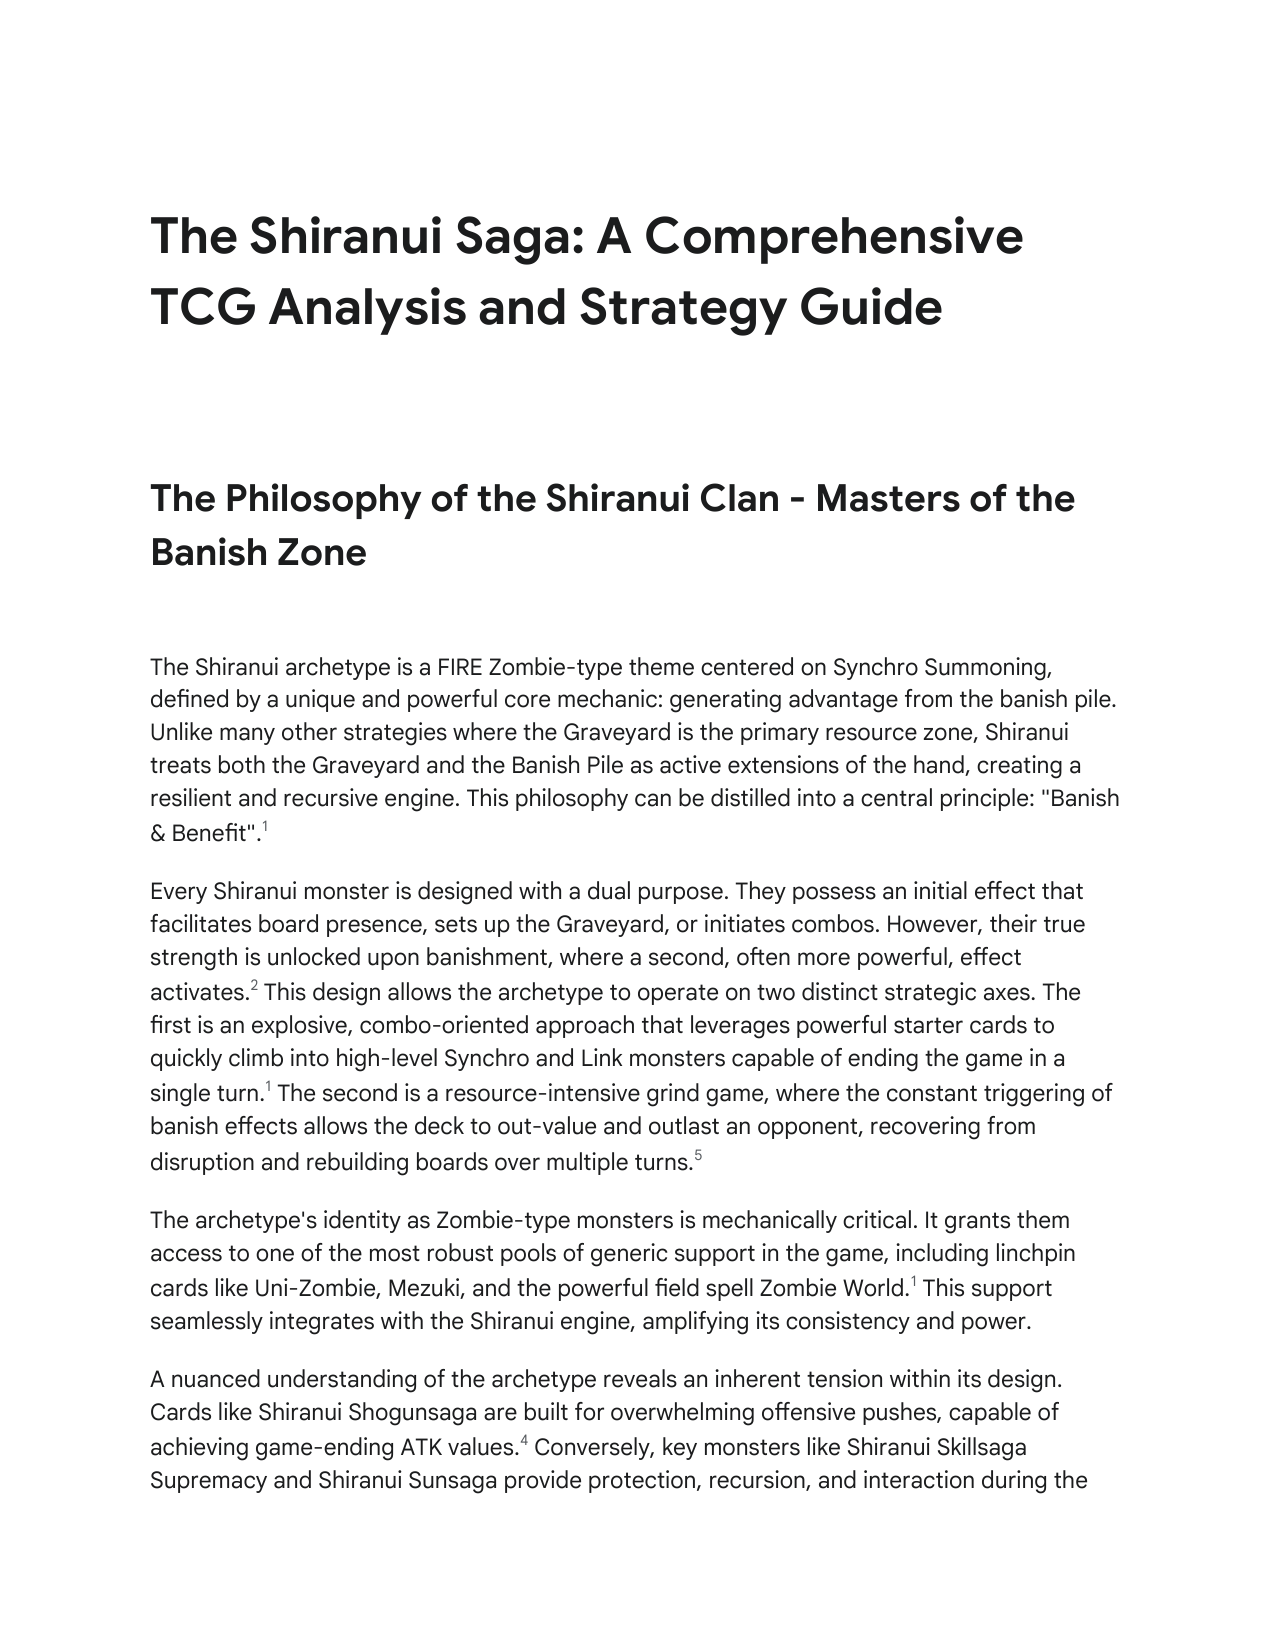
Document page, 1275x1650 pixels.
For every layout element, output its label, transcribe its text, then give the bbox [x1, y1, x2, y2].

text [150, 1365, 1125, 1495]
text The Shiranui archetype is a FIRE Zombie-type theme centered on Synchro Summoning, defined by a unique and powerful core mechanic: generating advantage from the banish pile. Unlike many other strategies where the Graveyard is the primary resource zone, Shiranui treats both the Graveyard and the Banish Pile as active extensions of the hand, creating a resilient and recursive engine. This philosophy can be distilled into a central principle: "Banish & Benefit".1 [150, 653, 1125, 848]
subtitle The Shiranui Saga: A Comprehensive TCG Analysis and Strategy Guide [150, 205, 1125, 339]
text The archetype's identity as Zombie-type monsters is mechanically critical. It grants them access to one of the most robust pools of generic support in the game, including linchpin cards like Uni-Zombie, Mezuki, and the powerful field spell Zombie World.1 This support seamlessly integrates with the Shiranui engine, amplifying its consistency and power. [150, 1206, 1125, 1336]
subtitle The Philosophy of the Shiranui Clan - Masters of the Banish Zone [150, 476, 1125, 576]
text Every Shiranui monster is designed with a dual purpose. They possess an initial effect that facilitates board presence, sets up the Graveyard, or initiates combos. However, their true strength is unlocked upon banishment, where a second, often more powerful, effect activates.2 This design allows the archetype to operate on two distinct strategic axes. The first is an explosive, combo-oriented approach that leverages powerful starter cards to quickly climb into high-level Synchro and Link monsters capable of ending the game in a single turn.1 The second is a resource-intensive grind game, where the constant triggering of banish effects allows the deck to out-value and outlast an opponent, recovering from disruption and rebuilding boards over multiple turns.5 [150, 878, 1125, 1177]
